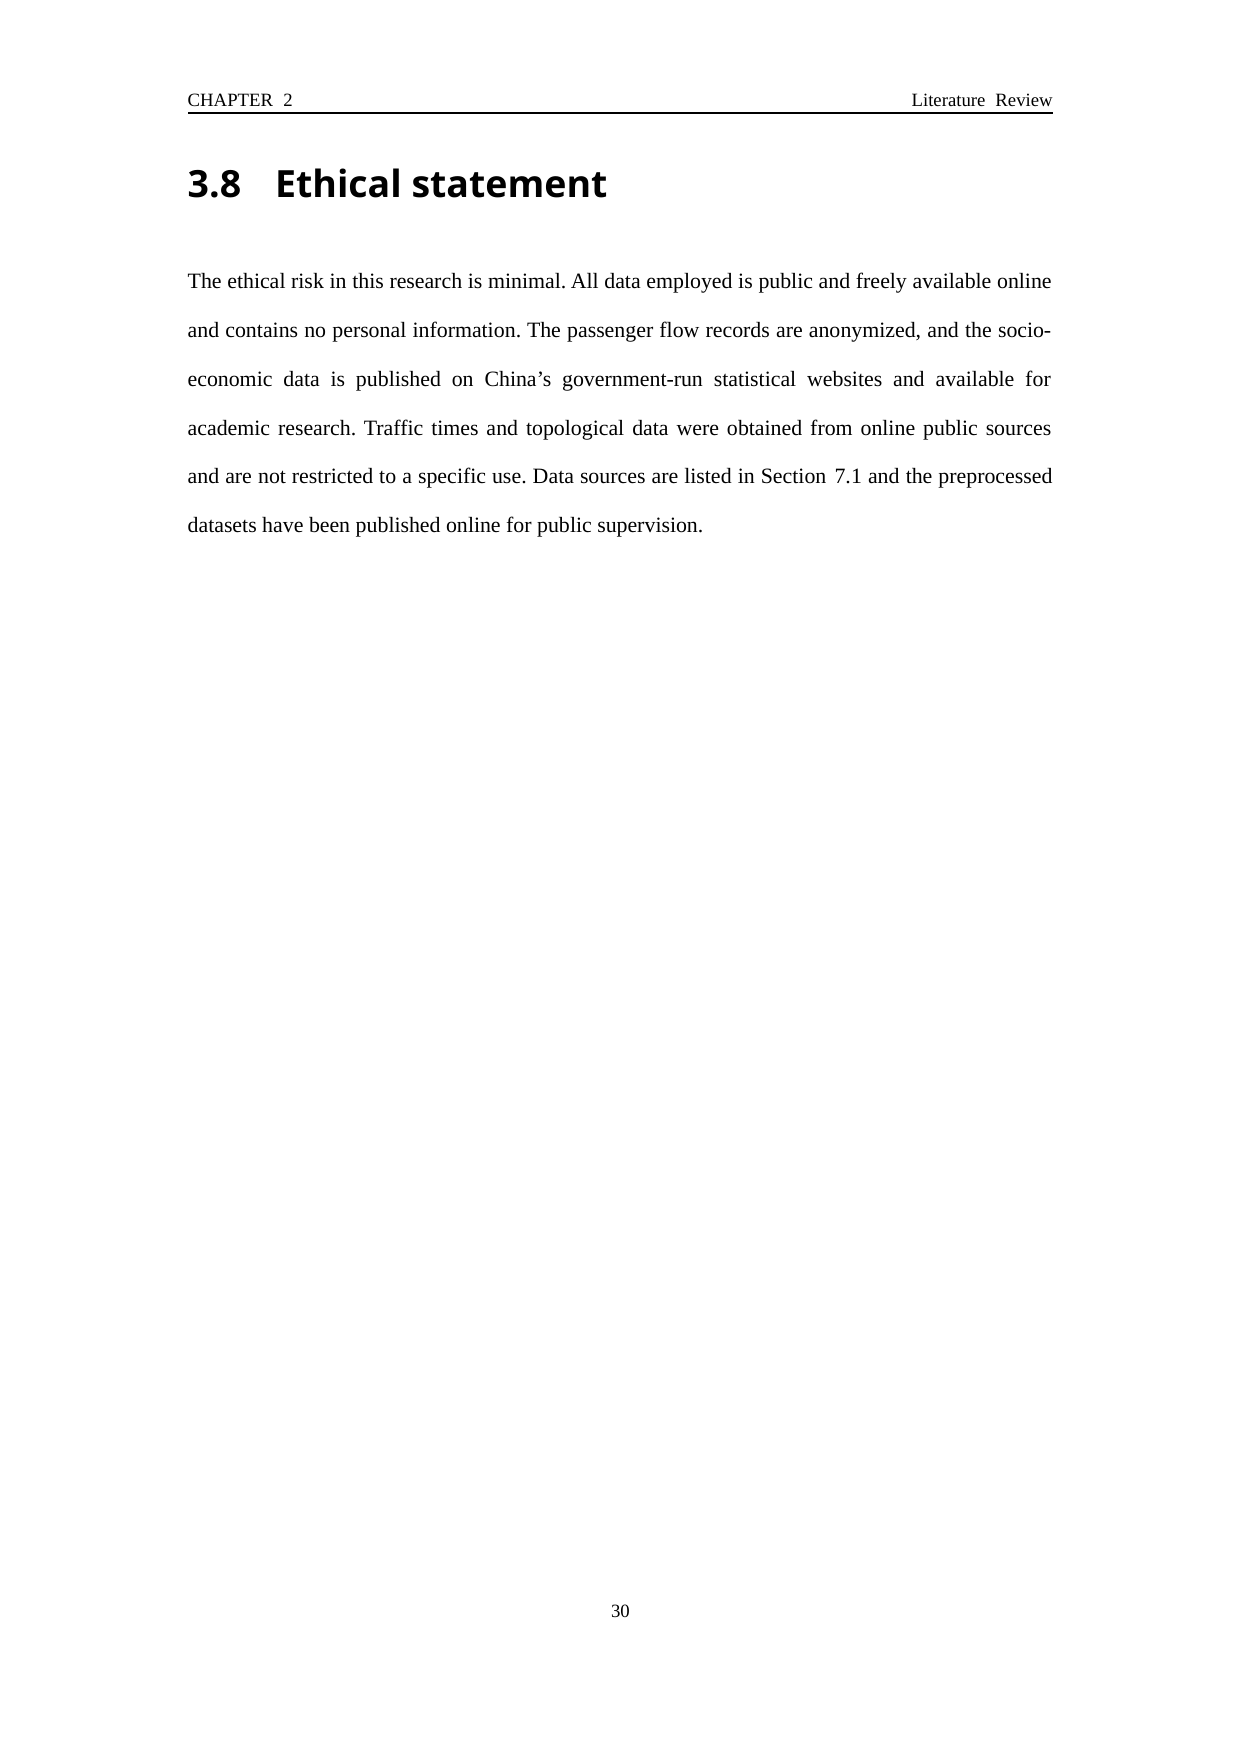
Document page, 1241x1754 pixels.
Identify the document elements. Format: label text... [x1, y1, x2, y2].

text The ethical risk in this research is minimal. All data employed is public and freely available online and contains no personal information. The passenger flow records are anonymized, and the socio-economic data is published on China’s government-run statistical websites and available for academic research. Traffic times and topological data were obtained from online public sources and are not restricted to a specific use. Data sources are listed in Section 7.1 and the preprocessed datasets have been published online for public supervision. [187, 265, 1053, 541]
subtitle Ethical statement [187, 150, 1053, 215]
